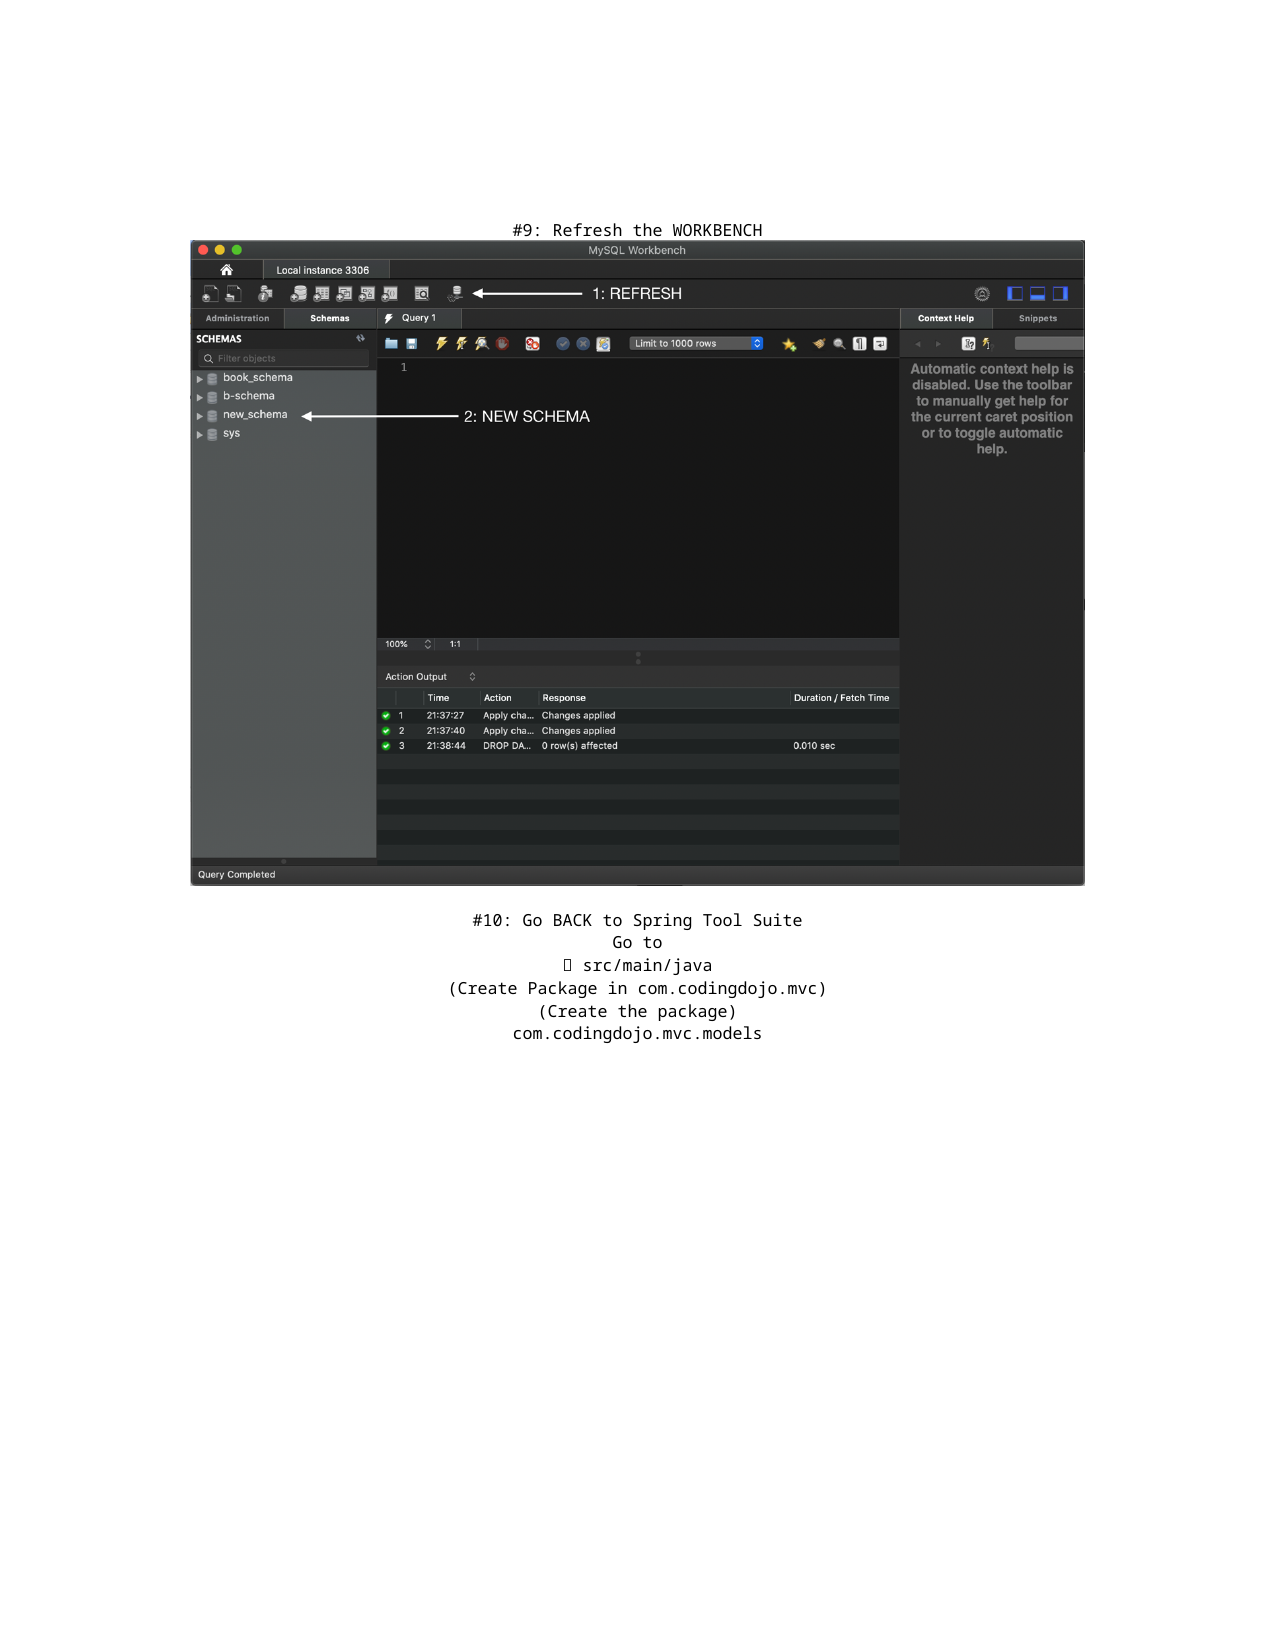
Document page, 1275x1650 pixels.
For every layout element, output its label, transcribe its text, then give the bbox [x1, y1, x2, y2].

text Go to [150, 931, 1125, 954]
text #10: Go BACK to Spring Tool Suite [150, 908, 1125, 931]
text (Create the package) [150, 999, 1125, 1022]
text src/main/java [150, 954, 1125, 976]
text #9: Refresh the WORKBENCH [150, 218, 1125, 241]
text com.codingdojo.mvc.models [150, 1022, 1125, 1044]
picture [190, 240, 1085, 886]
text (Create Package in com.codingdojo.mvc) [150, 976, 1125, 999]
